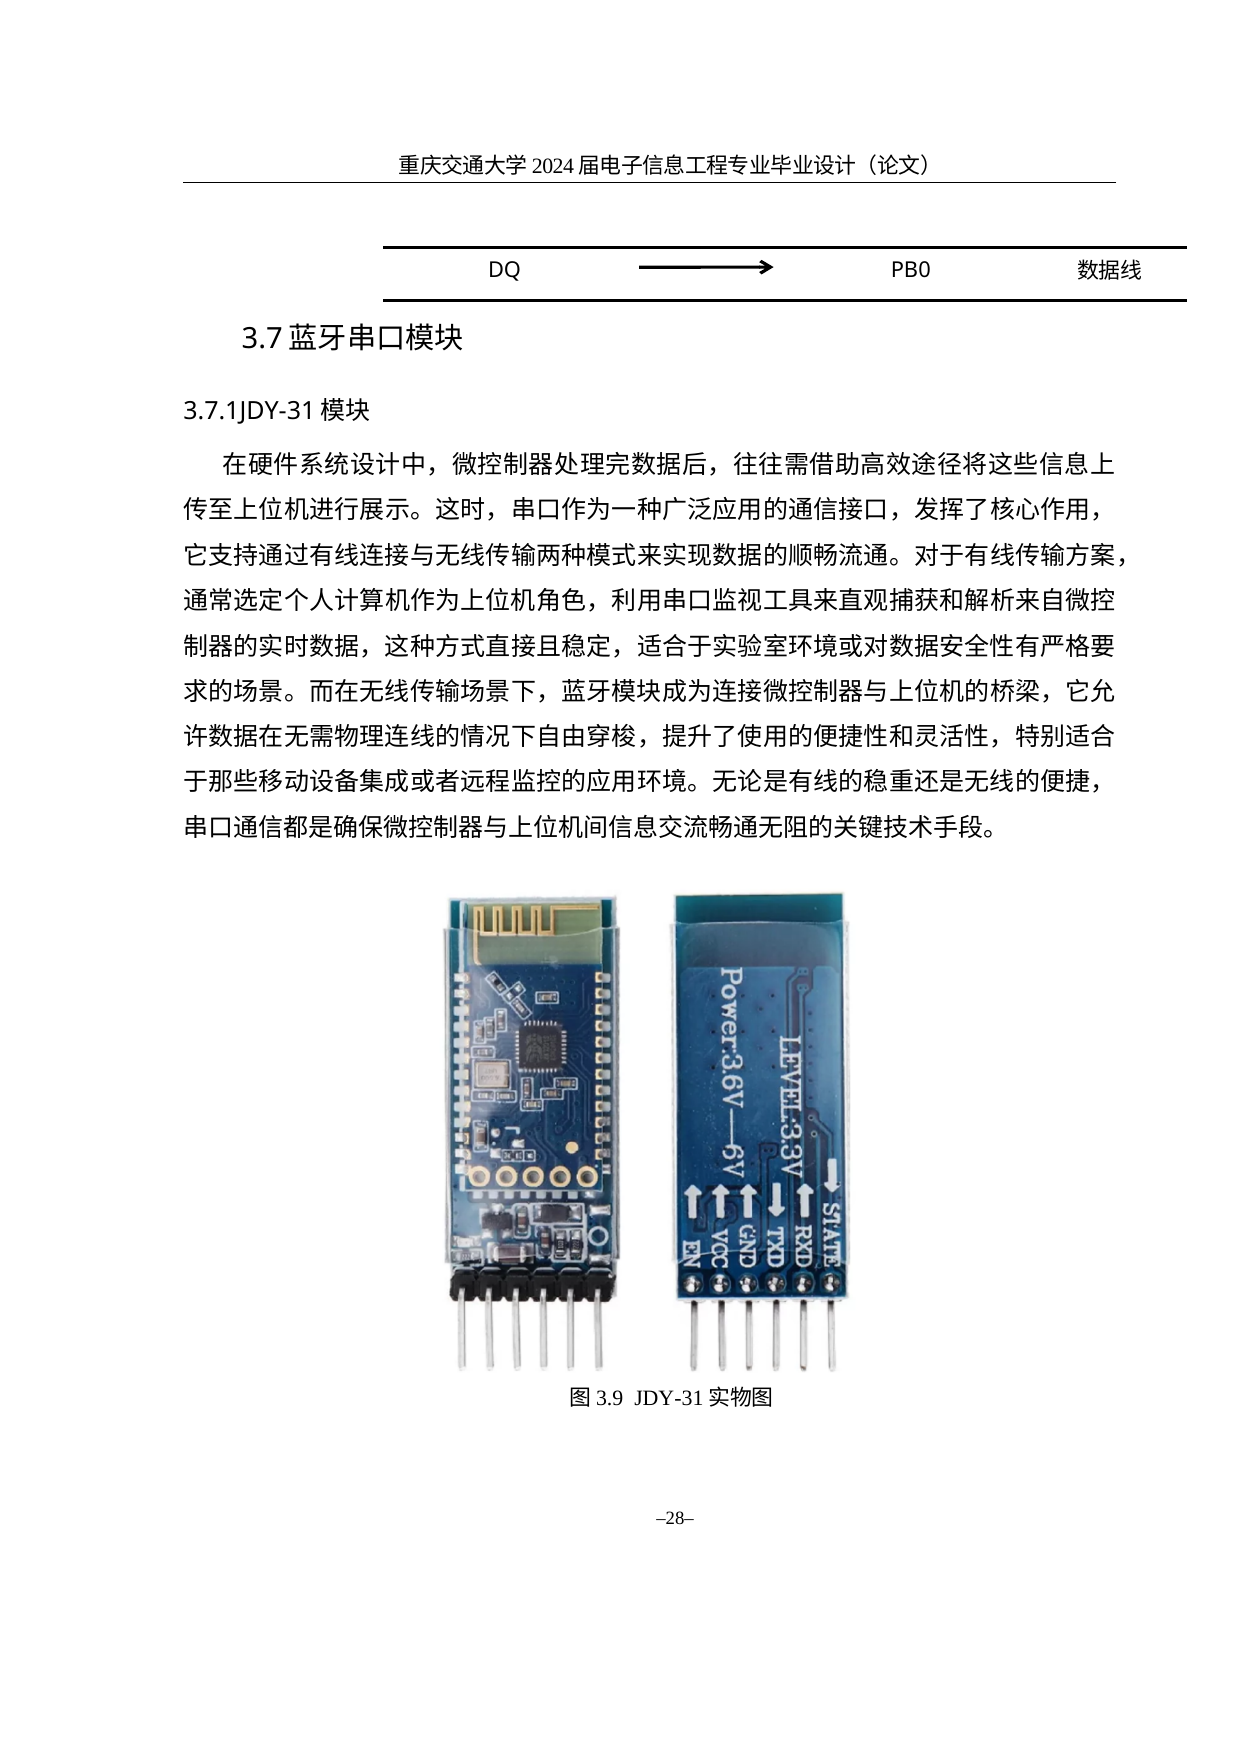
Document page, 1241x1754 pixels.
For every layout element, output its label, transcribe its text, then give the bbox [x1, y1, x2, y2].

table_cell [582, 249, 789, 299]
picture [406, 888, 893, 1373]
subtitle 3.7蓝牙串口模块 [183, 314, 1116, 357]
table_cell DQ [383, 249, 582, 299]
subtitle 3.7.1JDY-31模块 [183, 390, 1116, 427]
text 图3. JDY-31实物图 [183, 1380, 1116, 1412]
table_cell 数据线 [988, 249, 1187, 299]
table_cell PB0 [789, 249, 988, 299]
